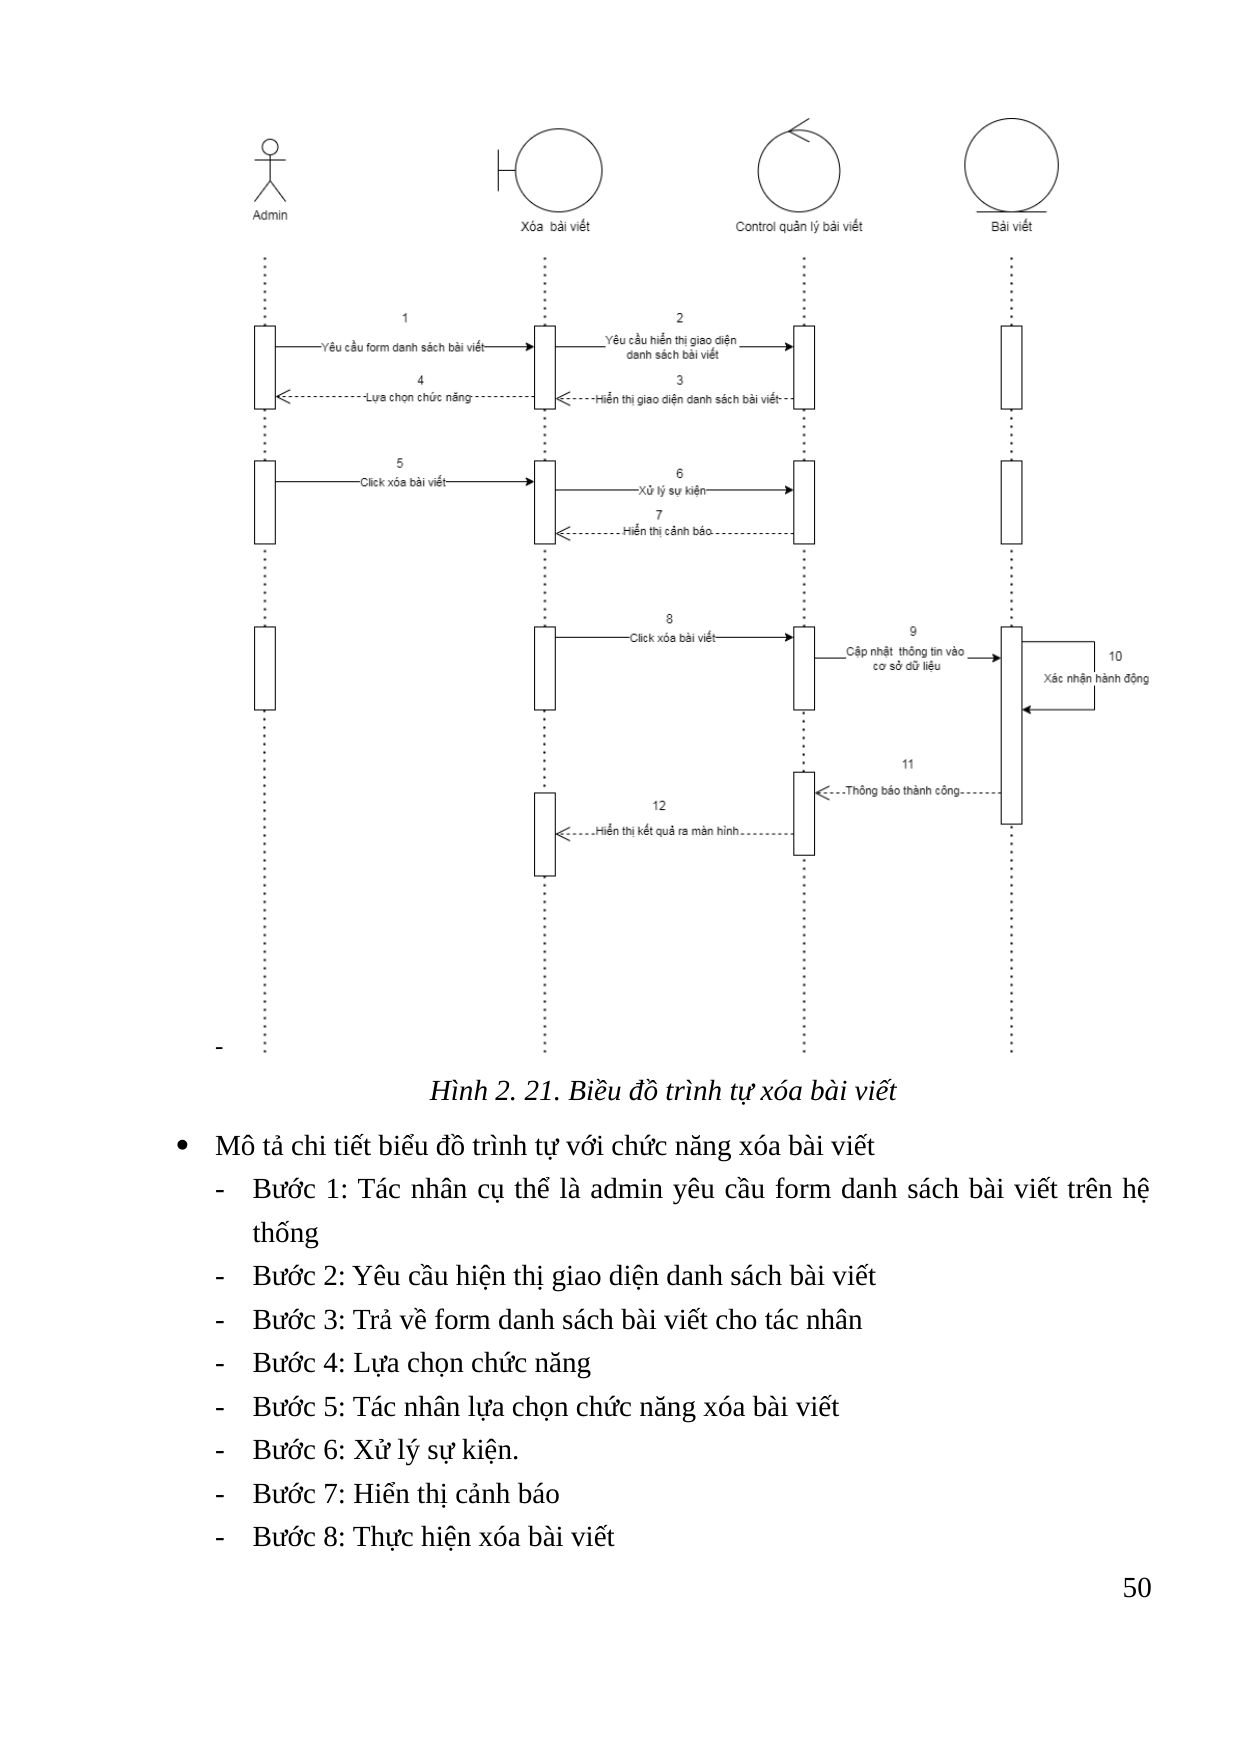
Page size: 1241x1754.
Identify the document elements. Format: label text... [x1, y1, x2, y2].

text Hình 2. 21. Biều đồ trình tự xóa bài viết [177, 1073, 1152, 1107]
list Mô tả chi tiết biểu đồ trình tự với chức năng xóa bài viết [177, 1128, 1152, 1161]
list Bước 5: Tác nhân lựa chọn chức năng xóa bài viết [215, 1389, 1152, 1422]
list Bước 2: Yêu cầu hiện thị giao diện danh sách bài viết [215, 1258, 1152, 1292]
list Bước 4: Lựa chọn chức năng [215, 1345, 1152, 1379]
list Bước 7: Hiển thị cảnh báo [215, 1476, 1152, 1509]
picture [252, 118, 1149, 1055]
list Bước 1: Tác nhân cụ thể là admin yêu cầu form danh sách bài viết trên hệ thống [215, 1171, 1152, 1248]
list Bước 6: Xử lý sự kiện. [215, 1432, 1152, 1466]
list Bước 3: Trả về form danh sách bài viết cho tác nhân [215, 1302, 1152, 1335]
list Bước 8: Thực hiện xóa bài viết [215, 1519, 1152, 1553]
